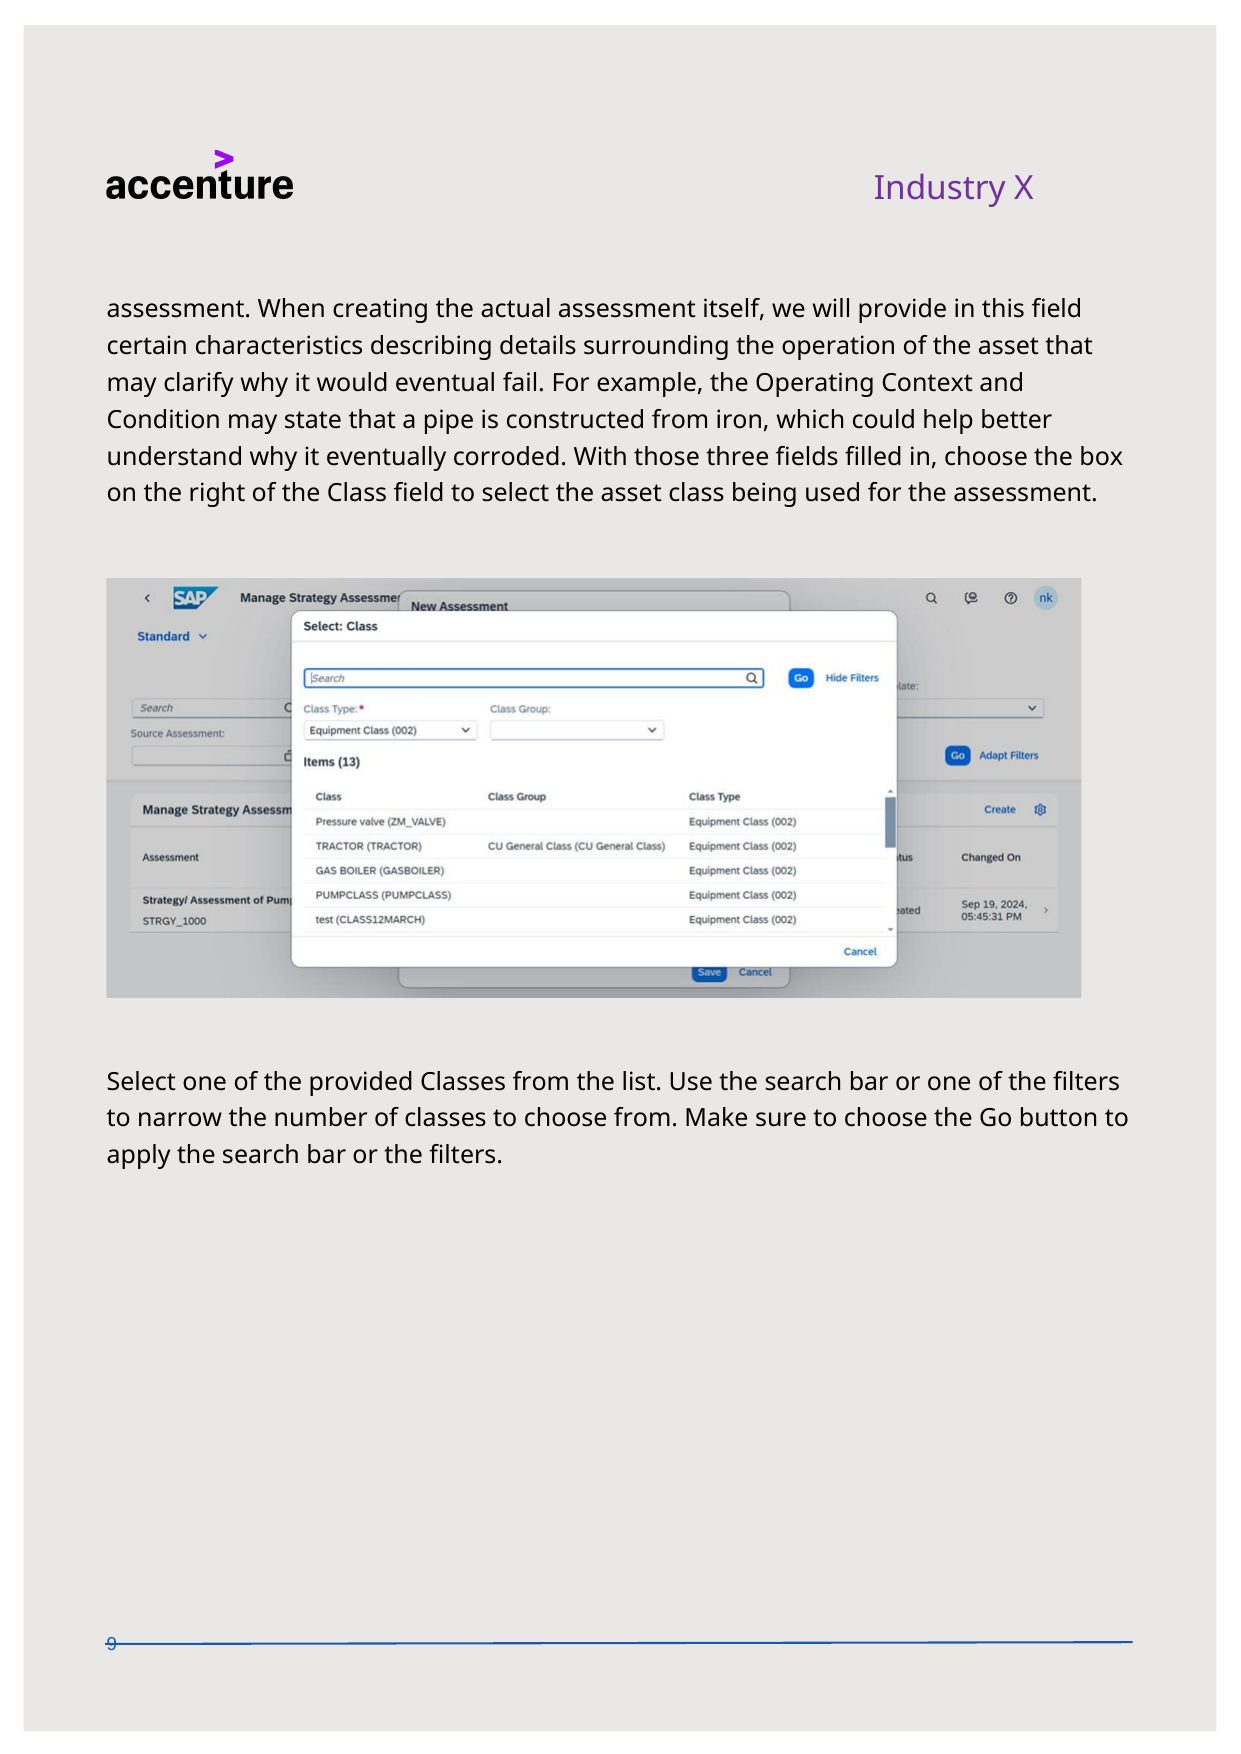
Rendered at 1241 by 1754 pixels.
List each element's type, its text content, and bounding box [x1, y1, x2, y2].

text Select one of the provided Classes from the list. Use the search bar or one of the filters to narrow the number of classes to choose from. Make sure to choose the Go button to apply the search bar or the filters. [106, 1063, 1134, 1171]
picture [106, 578, 1082, 998]
picture [106, 150, 293, 199]
